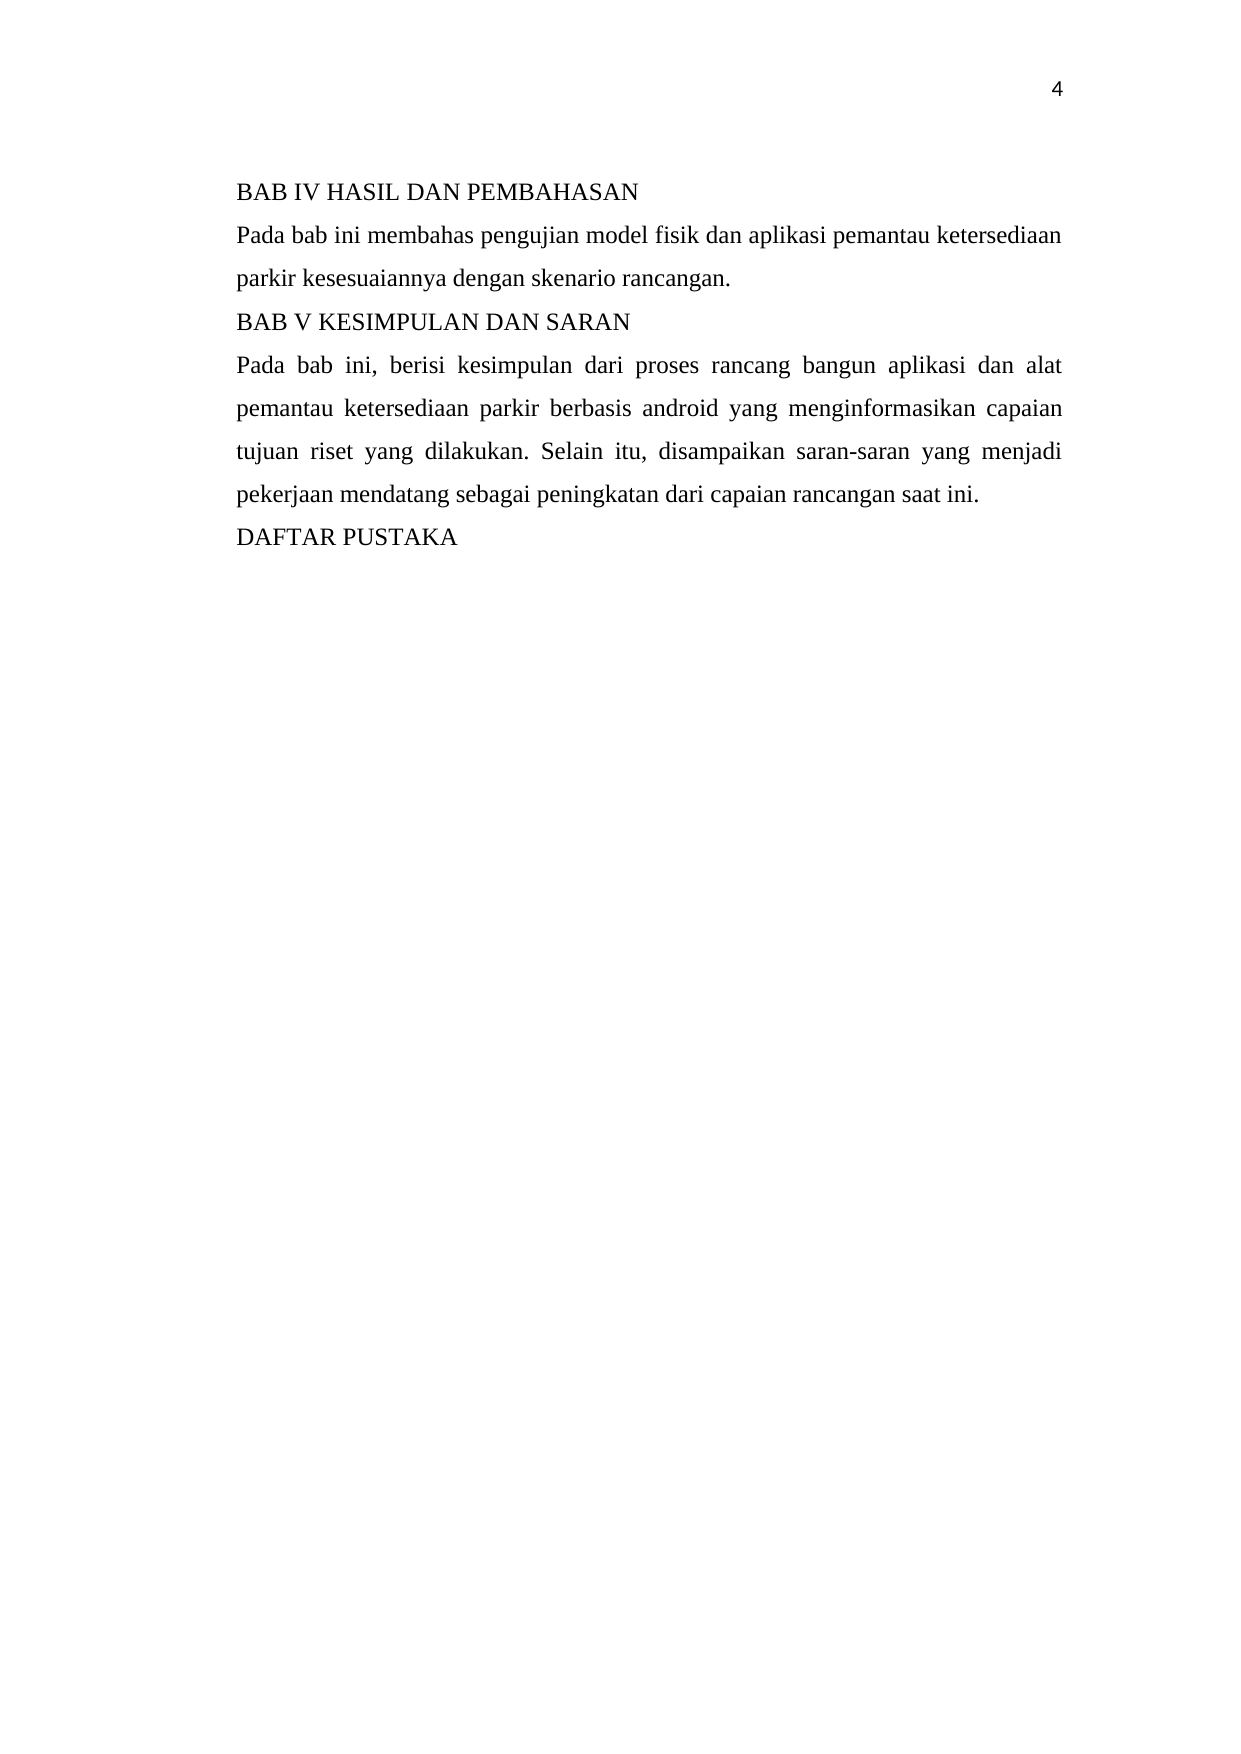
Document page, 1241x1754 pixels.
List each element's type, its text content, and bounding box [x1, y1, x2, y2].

text BAB V KESIMPULAN DAN SARAN [236, 307, 1063, 335]
text Pada bab ini membahas pengujian model fisik dan aplikasi pemantau ketersediaan parkir kesesuaiannya dengan skenario rancangan. [236, 220, 1063, 292]
text Pada bab ini, berisi kesimpulan dari proses rancang bangun aplikasi dan alat pemantau ketersediaan parkir berbasis android yang menginformasikan capaian tujuan riset yang dilakukan. Selain itu, disampaikan saran-saran yang menjadi pekerjaan mendatang sebagai peningkatan dari capaian rancangan saat ini. [236, 350, 1063, 508]
text DAFTAR PUSTAKA [236, 522, 1063, 551]
text BAB IV HASIL DAN PEMBAHASAN [236, 177, 1063, 206]
